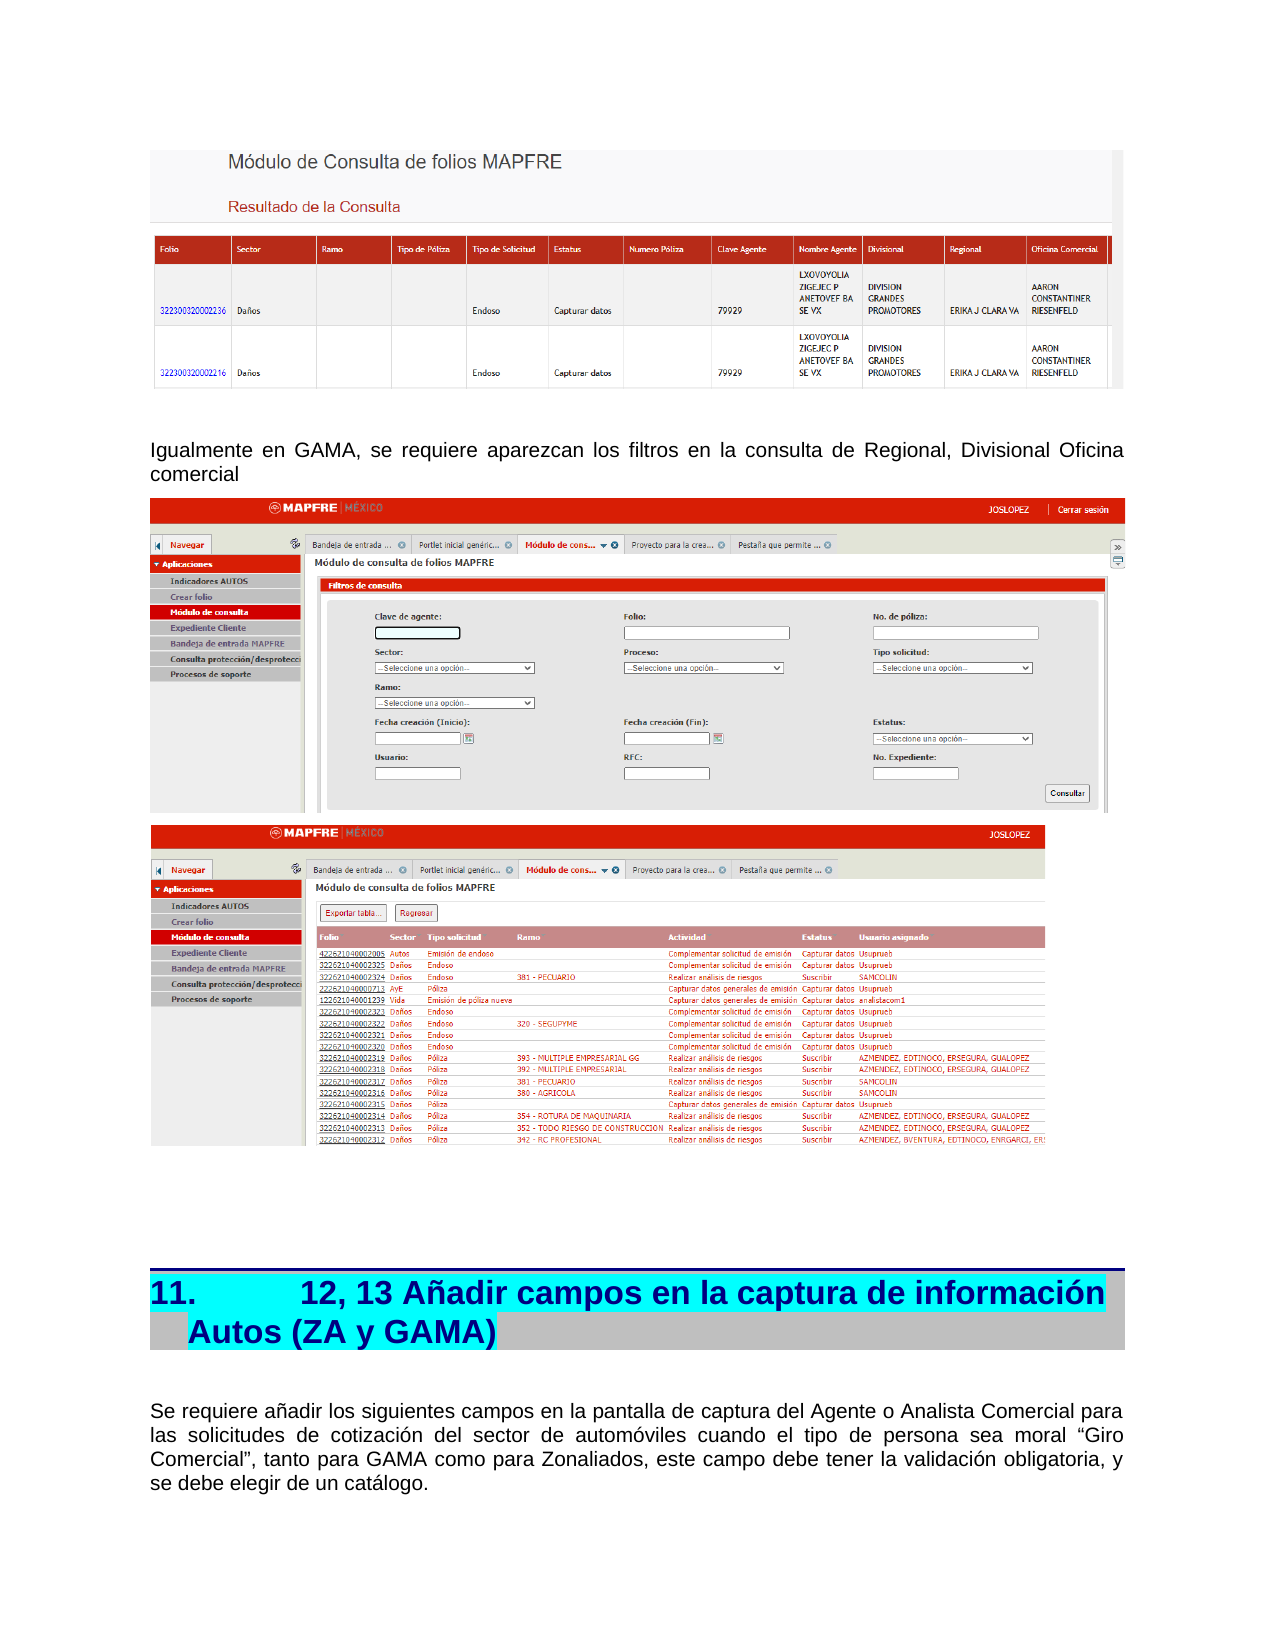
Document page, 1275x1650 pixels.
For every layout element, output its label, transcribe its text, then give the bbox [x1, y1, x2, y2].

text Igualmente en GAMA, se requiere aparezcan los filtros en la consulta de Regional, Divisional Oficina comercial [150, 438, 1125, 486]
picture [151, 825, 1046, 1146]
picture [150, 150, 1124, 389]
list 12, 13 Añadir campos en la captura de información Autos (ZA y GAMA) [150, 1271, 1125, 1350]
picture [150, 498, 1125, 813]
text Se requiere añadir los siguientes campos en la pantalla de captura del Agente o Analista Comercial para las solicitudes de cotización del sector de automóviles cuando el tipo de persona sea moral “Giro Comercial”, tanto para GAMA como para Zonaliados, este campo debe tener la validación obligatoria, y se debe elegir de un catálogo. [150, 1399, 1125, 1495]
